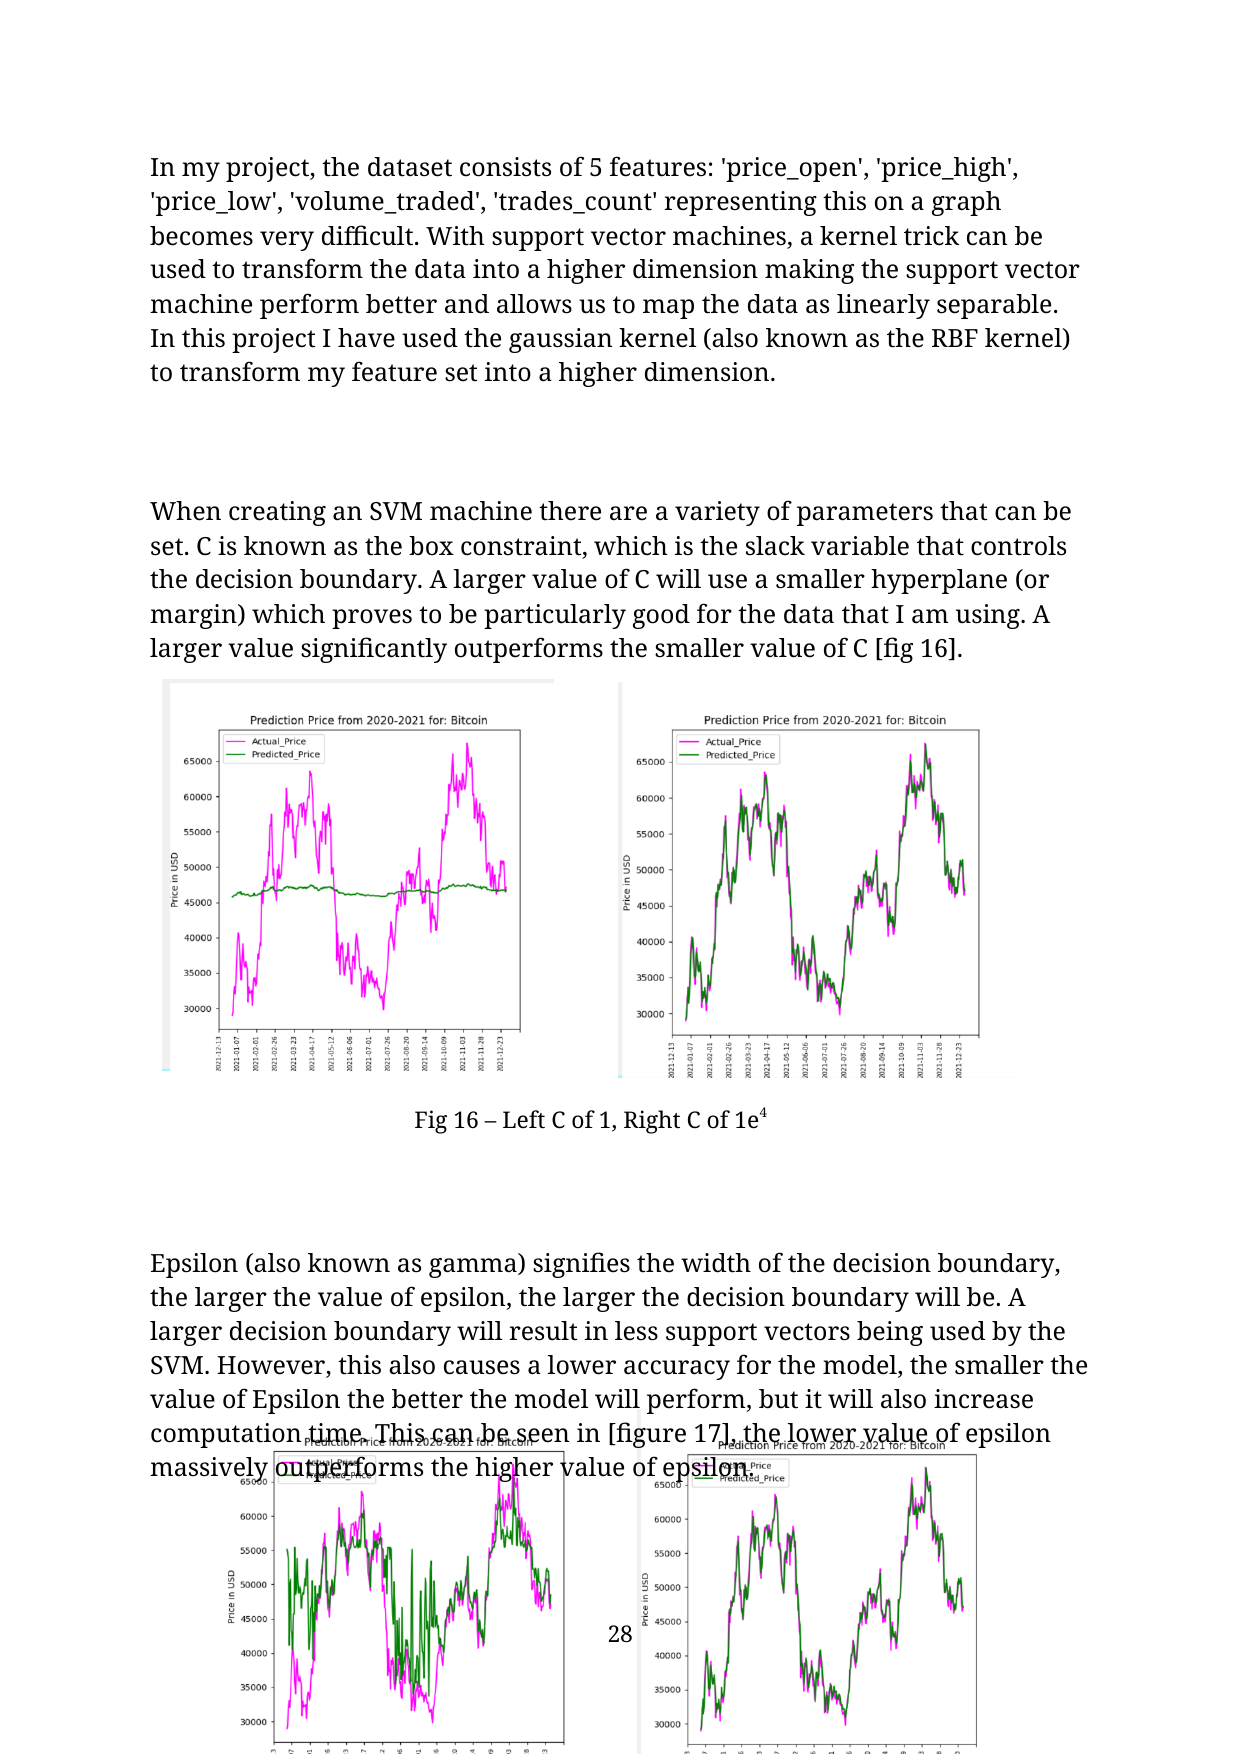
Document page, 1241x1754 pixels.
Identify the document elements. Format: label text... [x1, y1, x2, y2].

text In my project, the dataset consists of 5 features: 'price_open', 'price_high', 'price_low', 'volume_traded', 'trades_count' representing this on a graph becomes very difficult. With support vector machines, a kernel trick can be used to transform the data into a higher dimension making the support vector machine perform better and allows us to map the data as linearly separable. In this project I have used the gaussian kernel (also known as the RBF kernel) to transform my feature set into a higher dimension. [150, 150, 1090, 388]
picture [227, 1484, 596, 1754]
picture [618, 682, 1018, 1078]
picture [162, 679, 554, 1071]
text Epsilon (also known as gamma) signifies the width of the decision boundary, the larger the value of epsilon, the larger the decision boundary will be. A larger decision boundary will result in less support vectors being used by the SVM. However, this also causes a lower accuracy for the model, the smaller the value of Epsilon the better the model will perform, but it will also increase computation time. This can be seen in [figure 17], the lower value of epsilon massively outperforms the higher value of epsilon. [150, 1246, 1090, 1484]
picture [637, 1484, 1013, 1754]
text When creating an SVM machine there are a variety of parameters that can be set. C is known as the box constraint, which is the slack variable that controls the decision boundary. A larger value of C will use a smaller hyperplane (or margin) which proves to be particularly good for the data that I am using. A larger value significantly outperforms the smaller value of C [fig 16]. [150, 494, 1090, 664]
